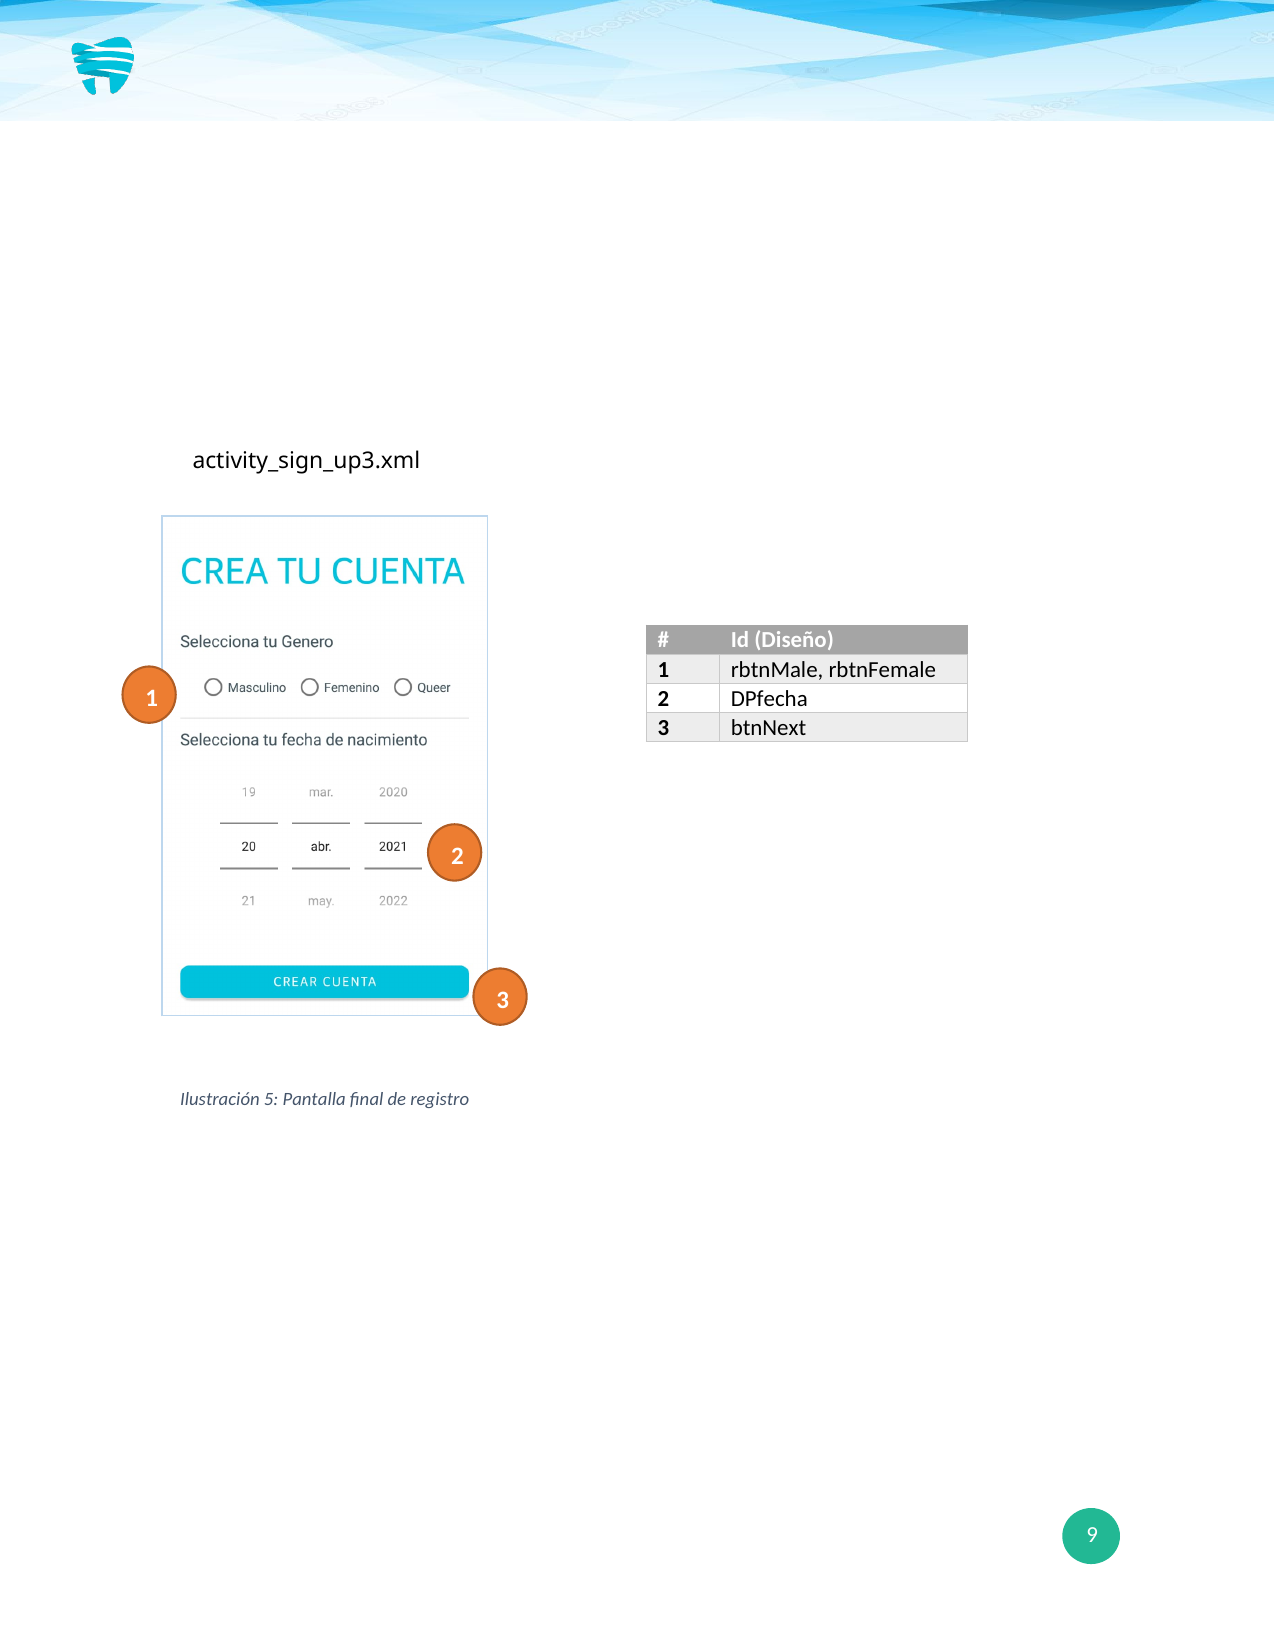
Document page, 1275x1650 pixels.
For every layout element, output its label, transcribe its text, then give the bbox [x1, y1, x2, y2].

table_header # [647, 626, 719, 654]
table_cell btnNext [720, 713, 967, 741]
table_cell 3 [647, 713, 719, 741]
table_cell DPfecha [720, 684, 967, 712]
table_cell 2 [647, 684, 719, 712]
table_cell rbtnMale, rbtnFemale [720, 655, 967, 683]
table_cell 1 [647, 655, 719, 683]
table_header Id (Diseño) [720, 626, 967, 654]
picture [0, 0, 1274, 121]
